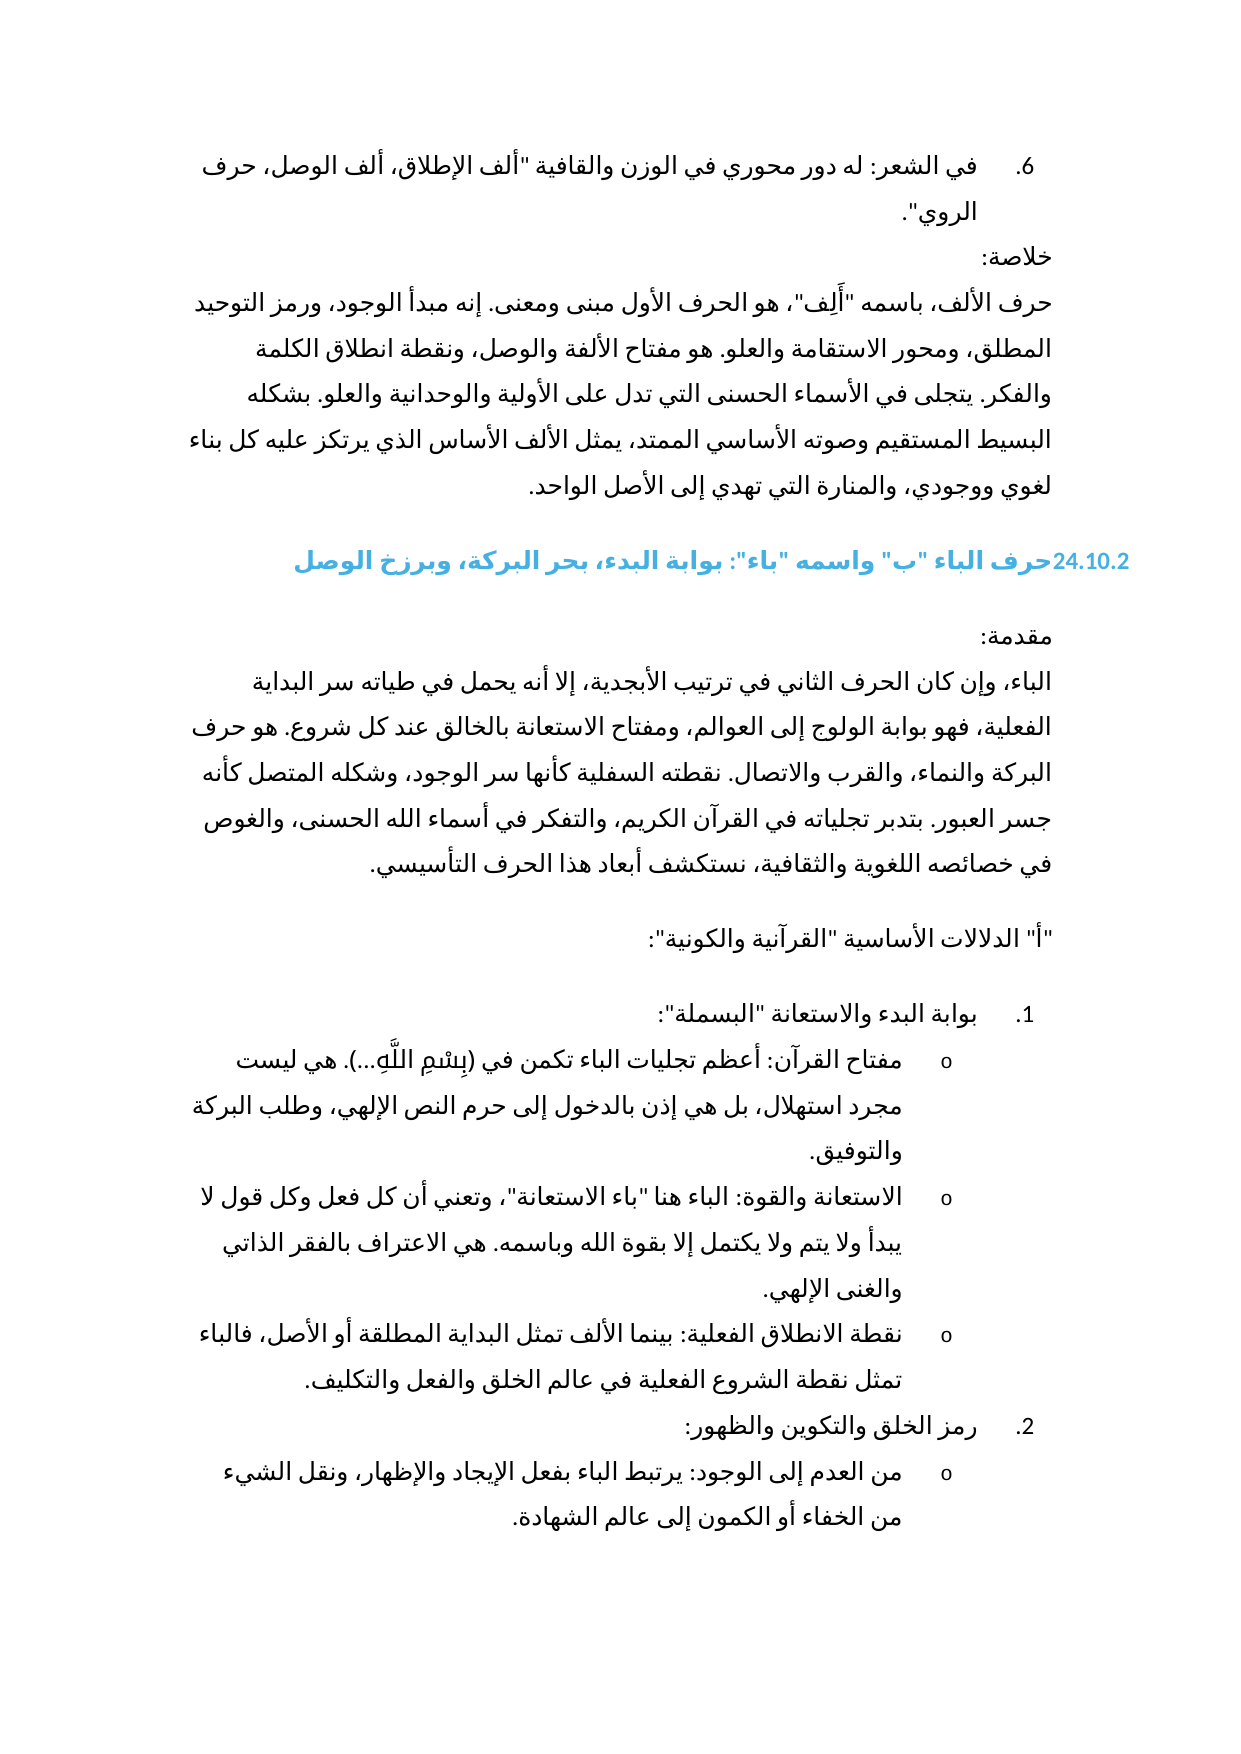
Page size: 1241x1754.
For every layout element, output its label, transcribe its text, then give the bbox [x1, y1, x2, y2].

list رمز الخلق والتكوين والظهور: [187, 1410, 1015, 1440]
text مقدمة: الباء، وإن كان الحرف الثاني في ترتيب الأبجدية، إلا أنه يحمل في طياته سر البداية الفعلية، فهو بوابة الولوج إلى العوالم، ومفتاح الاستعانة بالخالق عند كل شروع. هو حرف البركة والنماء، والقرب والاتصال. نقطته السفلية كأنها سر الوجود، وشكله المتصل كأنه جسر العبور. بتدبر تجلياته في القرآن الكريم، والتفكر في أسماء الله الحسنى، والغوص في خصائصه اللغوية والثقافية، نستكشف أبعاد هذا الحرف التأسيسي. [187, 620, 1053, 879]
list نقطة الانطلاق الفعلية: بينما الألف تمثل البداية المطلقة أو الأصل، فالباء تمثل نقطة الشروع الفعلية في عالم الخلق والفعل والتكليف. [187, 1318, 940, 1395]
list في الشعر: له دور محوري في الوزن والقافية "ألف الإطلاق، ألف الوصل، حرف الروي". [187, 150, 1015, 226]
text "أ" الدلالات الأساسية "القرآنية والكونية": [187, 923, 1053, 954]
list بوابة البدء والاستعانة "البسملة": [187, 998, 1015, 1029]
list من العدم إلى الوجود: يرتبط الباء بفعل الإيجاد والإظهار، ونقل الشيء من الخفاء أو الكمون إلى عالم الشهادة. [187, 1456, 940, 1532]
text خلاصة: حرف الألف، باسمه "أَلِف"، هو الحرف الأول مبنى ومعنى. إنه مبدأ الوجود، ورمز التوحيد المطلق، ومحور الاستقامة والعلو. هو مفتاح الألفة والوصل، ونقطة انطلاق الكلمة والفكر. يتجلى في الأسماء الحسنى التي تدل على الأولية والوحدانية والعلو. بشكله البسيط المستقيم وصوته الأساسي الممتد، يمثل الألف الأساس الذي يرتكز عليه كل بناء لغوي ووجودي، والمنارة التي تهدي إلى الأصل الواحد. [187, 241, 1053, 501]
list الاستعانة والقوة: الباء هنا "باء الاستعانة"، وتعني أن كل فعل وكل قول لا يبدأ ولا يتم ولا يكتمل إلا بقوة الله وباسمه. هي الاعتراف بالفقر الذاتي والغنى الإلهي. [187, 1181, 940, 1303]
subtitle حرف الباء "ب" واسمه "باء": بوابة البدء، بحر البركة، وبرزخ الوصل [187, 545, 1053, 576]
list مفتاح القرآن: أعظم تجليات الباء تكمن في ﴿بِسْمِ اللَّهِ...﴾. هي ليست مجرد استهلال، بل هي إذن بالدخول إلى حرم النص الإلهي، وطلب البركة والتوفيق. [187, 1044, 940, 1166]
